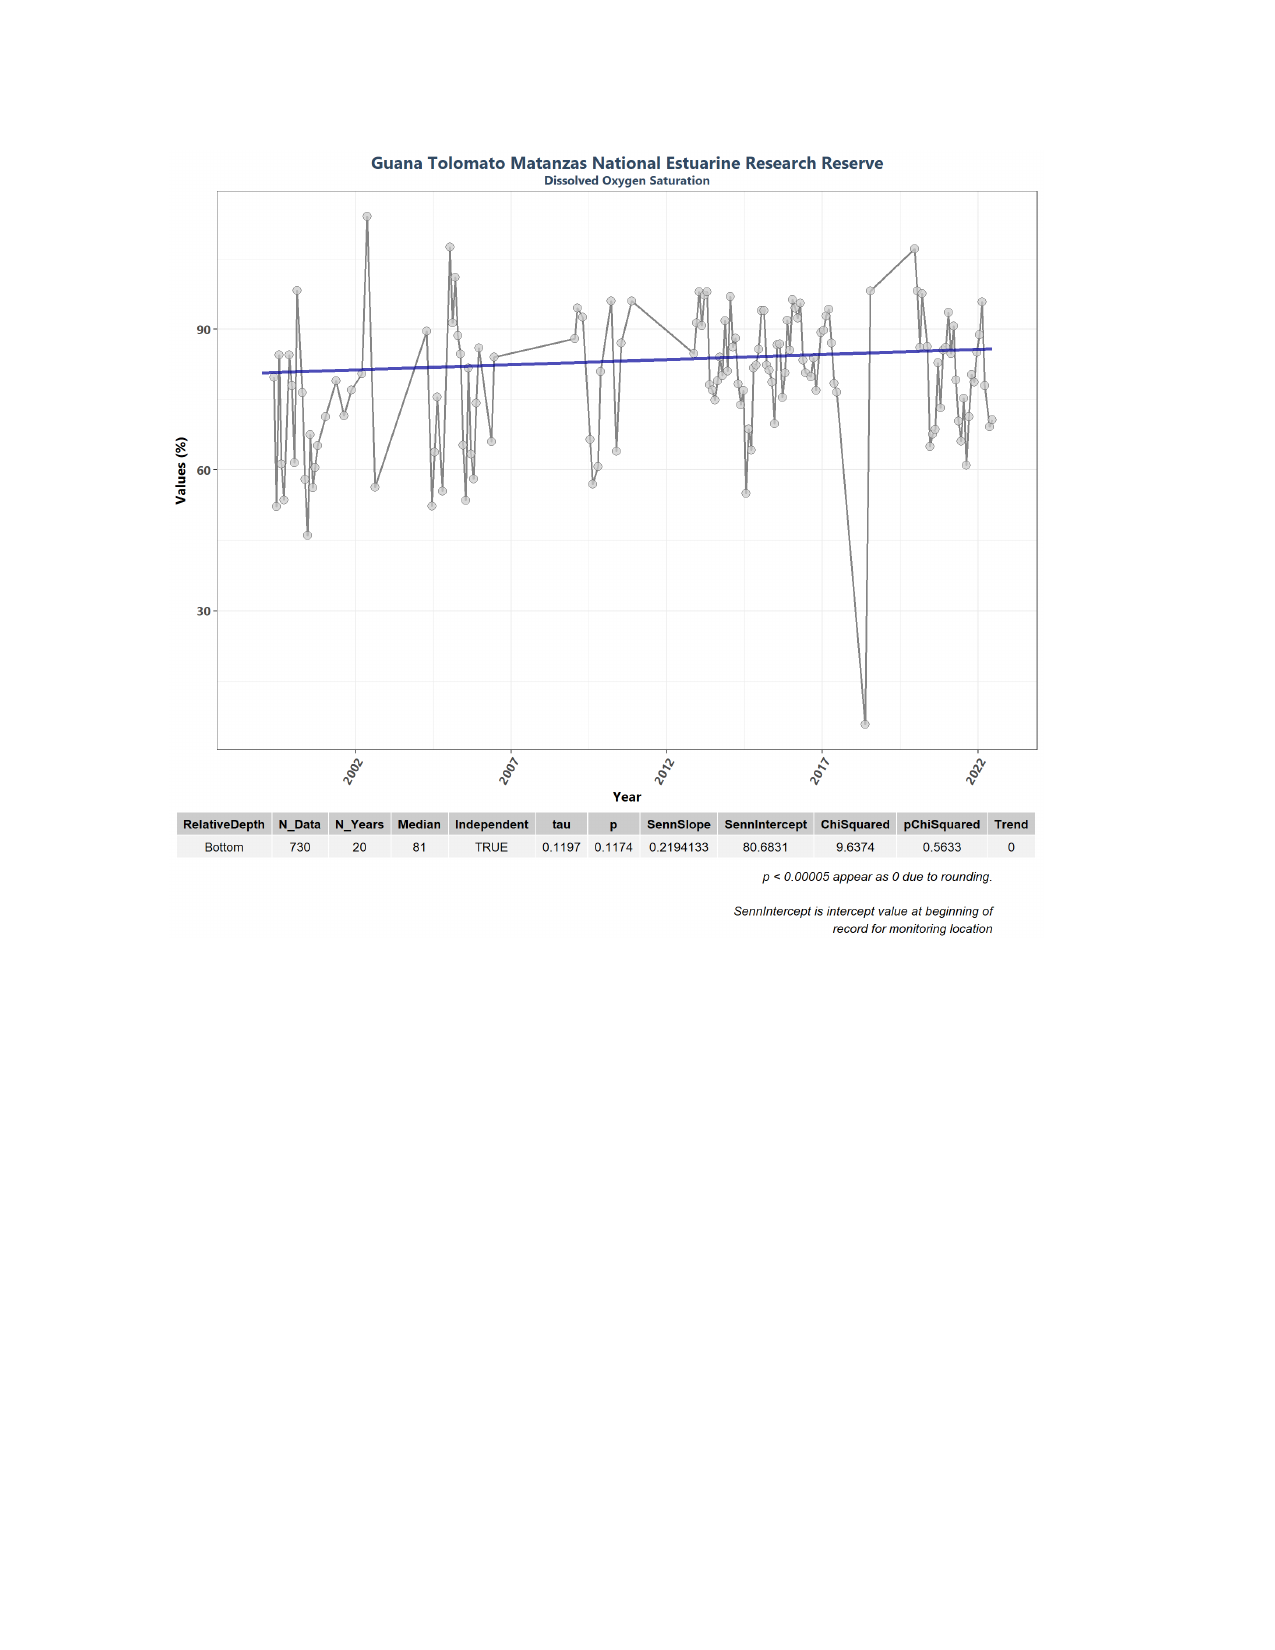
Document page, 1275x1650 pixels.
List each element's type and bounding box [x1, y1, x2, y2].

picture [168, 150, 1044, 938]
